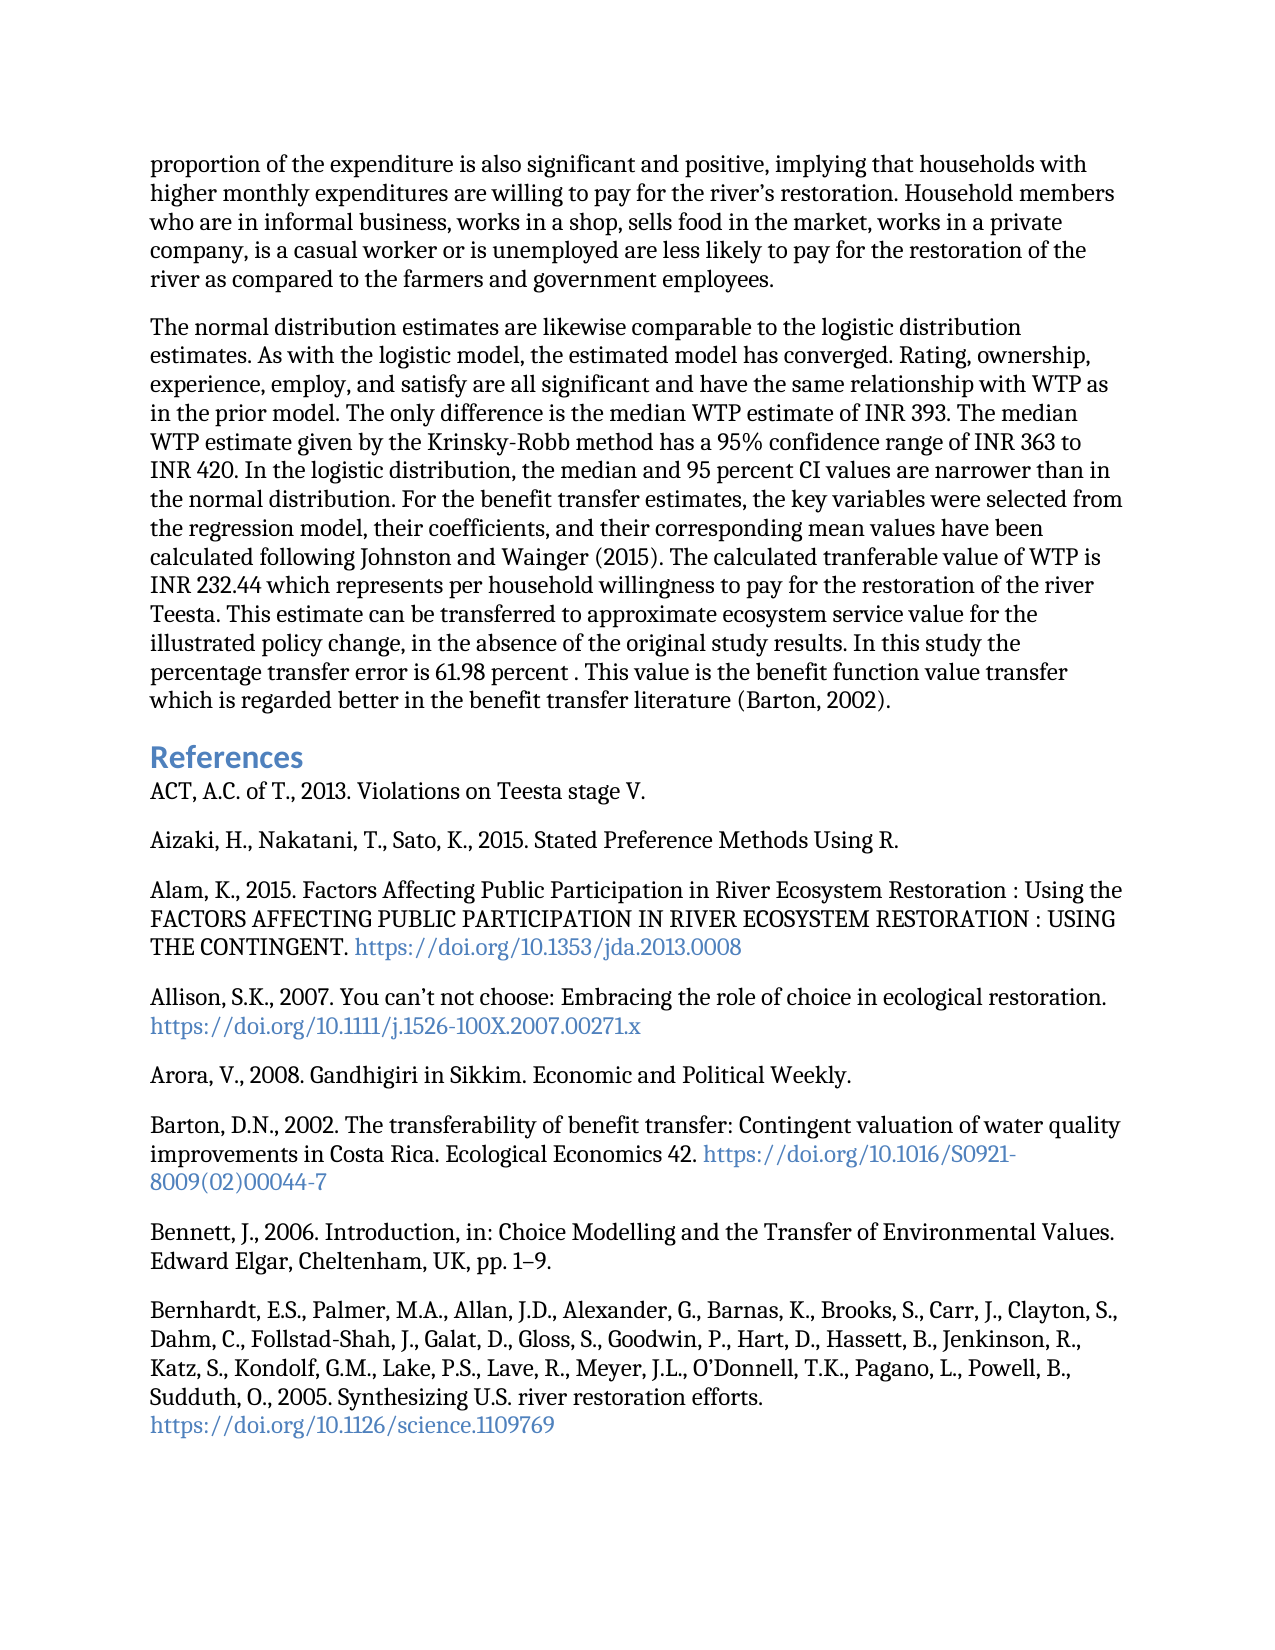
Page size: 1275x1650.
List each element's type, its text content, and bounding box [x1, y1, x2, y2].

text Arora, V., 2008. Gandhigiri in Sikkim. Economic and Political Weekly. [150, 1061, 1125, 1090]
text Allison, S.K., 2007. You can’t not choose: Embracing the role of choice in ecological restoration. https://doi.org/10.1111/j.1526-100X.2007.00271.x [150, 983, 1125, 1040]
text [150, 150, 1125, 294]
text Bennett, J., 2006. Introduction, in: Choice Modelling and the Transfer of Environmental Values. Edward Elgar, Cheltenham, UK, pp. 1–9. [150, 1218, 1125, 1275]
text Aizaki, H., Nakatani, T., Sato, K., 2015. Stated Preference Methods Using R. [150, 826, 1125, 855]
text Bernhardt, E.S., Palmer, M.A., Allan, J.D., Alexander, G., Barnas, K., Brooks, S., Carr, J., Clayton, S., Dahm, C., Follstad-Shah, J., Galat, D., Gloss, S., Goodwin, P., Hart, D., Hassett, B., Jenkinson, R., Katz, S., Kondolf, G.M., Lake, P.S., Lave, R., Meyer, J.L., O’Donnell, T.K., Pagano, L., Powell, B., Sudduth, O., 2005. Synthesizing U.S. river restoration efforts. https://doi.org/10.1126/science.1109769 [150, 1296, 1125, 1440]
text Barton, D.N., 2002. The transferability of benefit transfer: Contingent valuation of water quality improvements in Costa Rica. Ecological Economics 42. https://doi.org/10.1016/S0921-8009(02)00044-7 [150, 1111, 1125, 1197]
subtitle References [150, 736, 1125, 777]
text The normal distribution estimates are likewise comparable to the logistic distribution estimates. As with the logistic model, the estimated model has converged. Rating, ownership, experience, employ, and satisfy are all significant and have the same relationship with WTP as in the prior model. The only difference is the median WTP estimate of INR 393. The median WTP estimate given by the Krinsky-Robb method has a 95% confidence range of INR 363 to INR 420. In the logistic distribution, the median and 95 percent CI values are narrower than in the normal distribution. For the benefit transfer estimates, the key variables were selected from the regression model, their coefficients, and their corresponding mean values have been calculated following Johnston and Wainger (2015). The calculated tranferable value of WTP is INR 232.44 which represents per household willingness to pay for the restoration of the river Teesta. This estimate can be transferred to approximate ecosystem service value for the illustrated policy change, in the absence of the original study results. In this study the percentage transfer error is 61.98 percent . This value is the benefit function value transfer which is regarded better in the benefit transfer literature (Barton, 2002). [150, 312, 1125, 715]
text ACT, A.C. of T., 2013. Violations on Teesta stage V. [150, 777, 1125, 805]
text Alam, K., 2015. Factors Affecting Public Participation in River Ecosystem Restoration : Using the FACTORS AFFECTING PUBLIC PARTICIPATION IN RIVER ECOSYSTEM RESTORATION : USING THE CONTINGENT. https://doi.org/10.1353/jda.2013.0008 [150, 876, 1125, 962]
